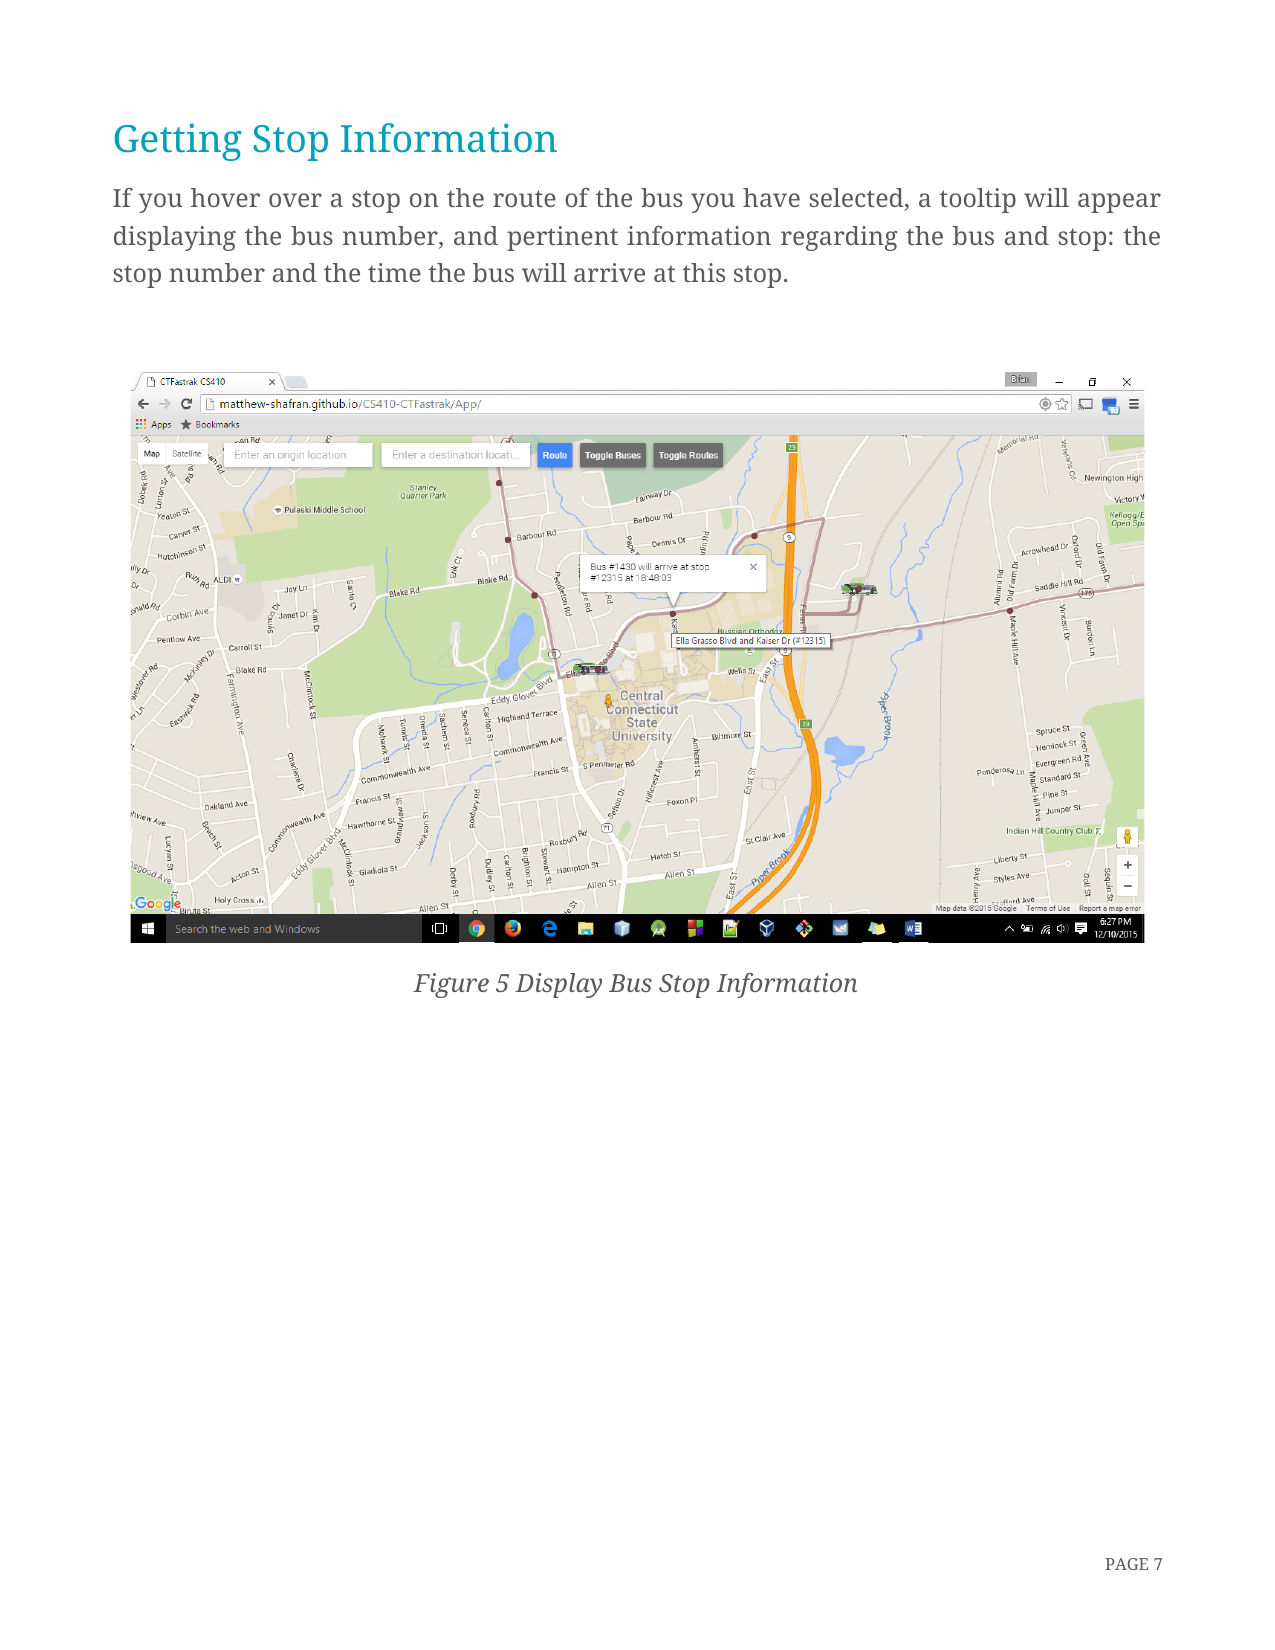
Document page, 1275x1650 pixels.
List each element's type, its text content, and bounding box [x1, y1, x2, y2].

subtitle Getting Stop Information [112, 112, 1162, 163]
text Figure 5 Display Bus Stop Information [112, 966, 1162, 1000]
text If you hover over a stop on the route of the bus you have selected, a tooltip will appear displaying the bus number, and pertinent information regarding the bus and stop: the stop number and the time the bus will arrive at this stop. [112, 181, 1162, 290]
picture [130, 372, 1145, 943]
